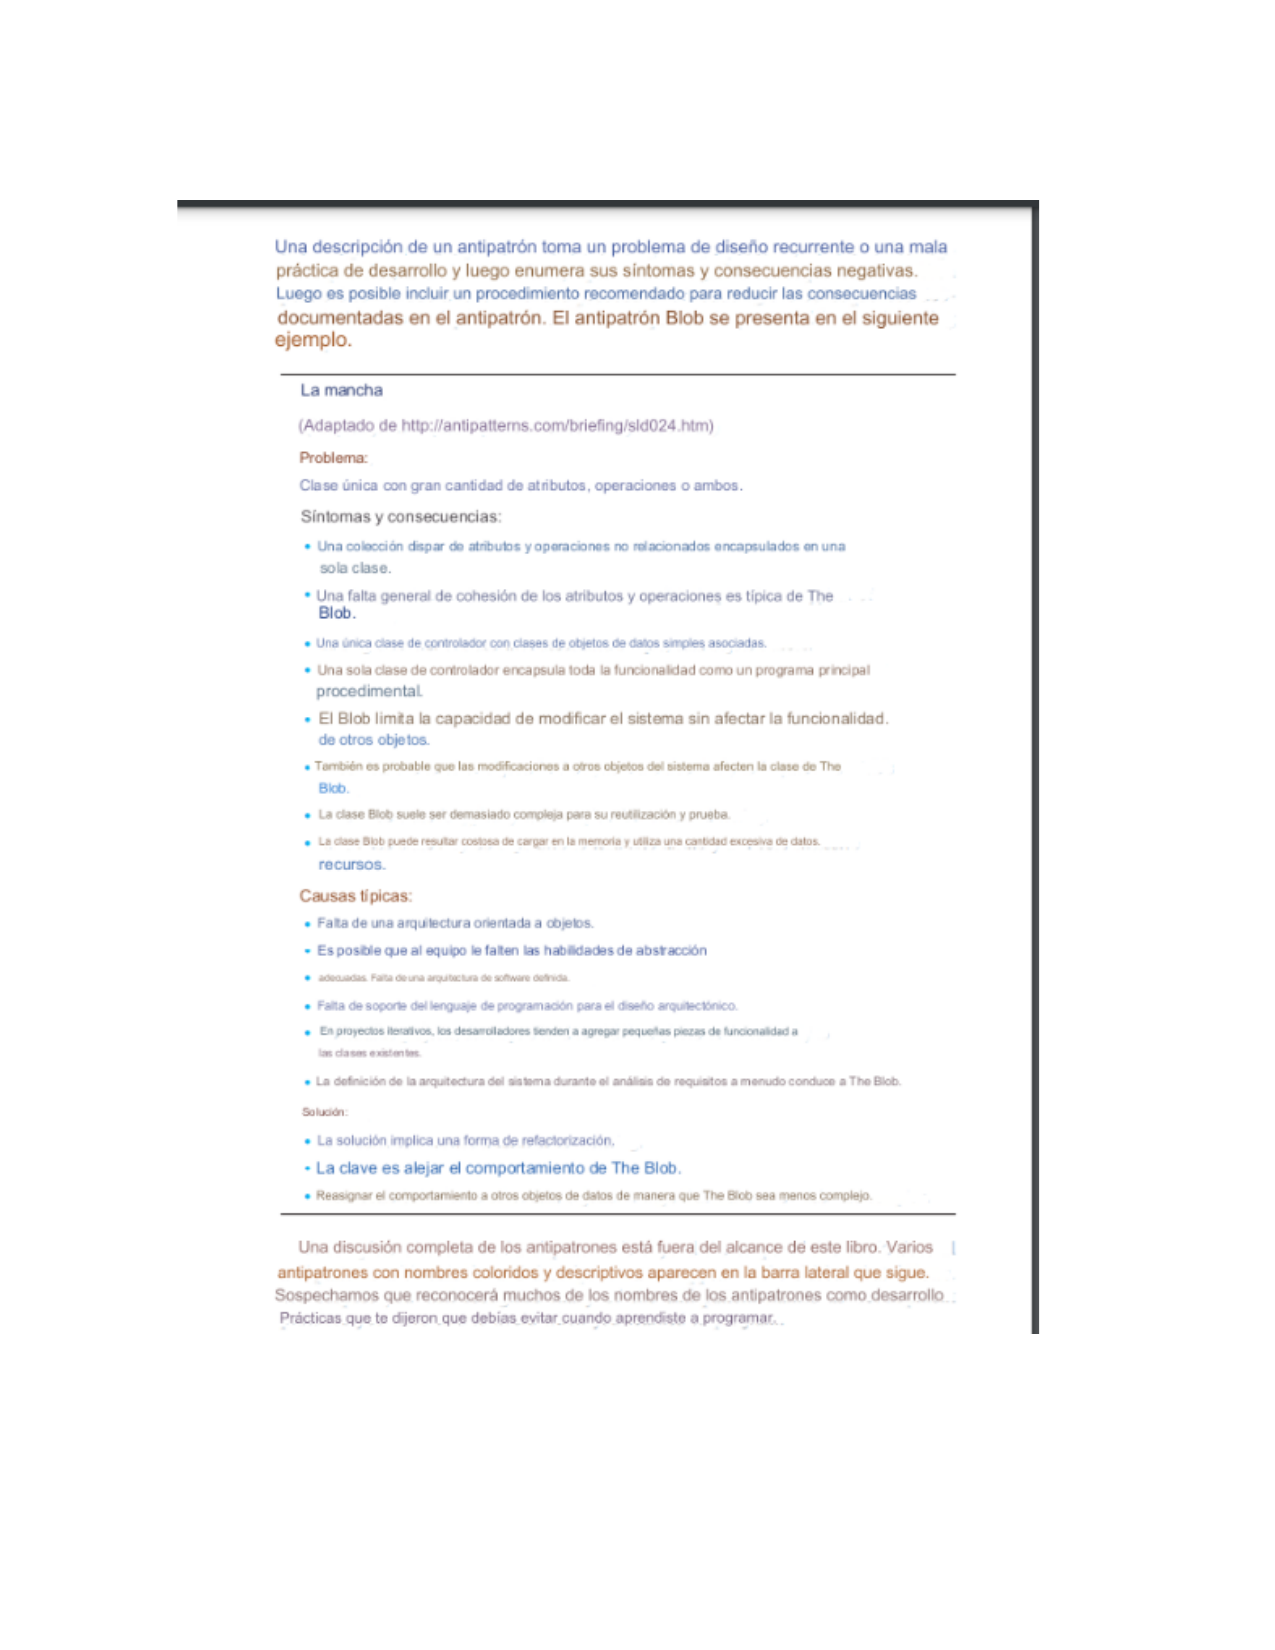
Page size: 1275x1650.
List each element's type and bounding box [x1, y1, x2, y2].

picture [177, 200, 1040, 1334]
